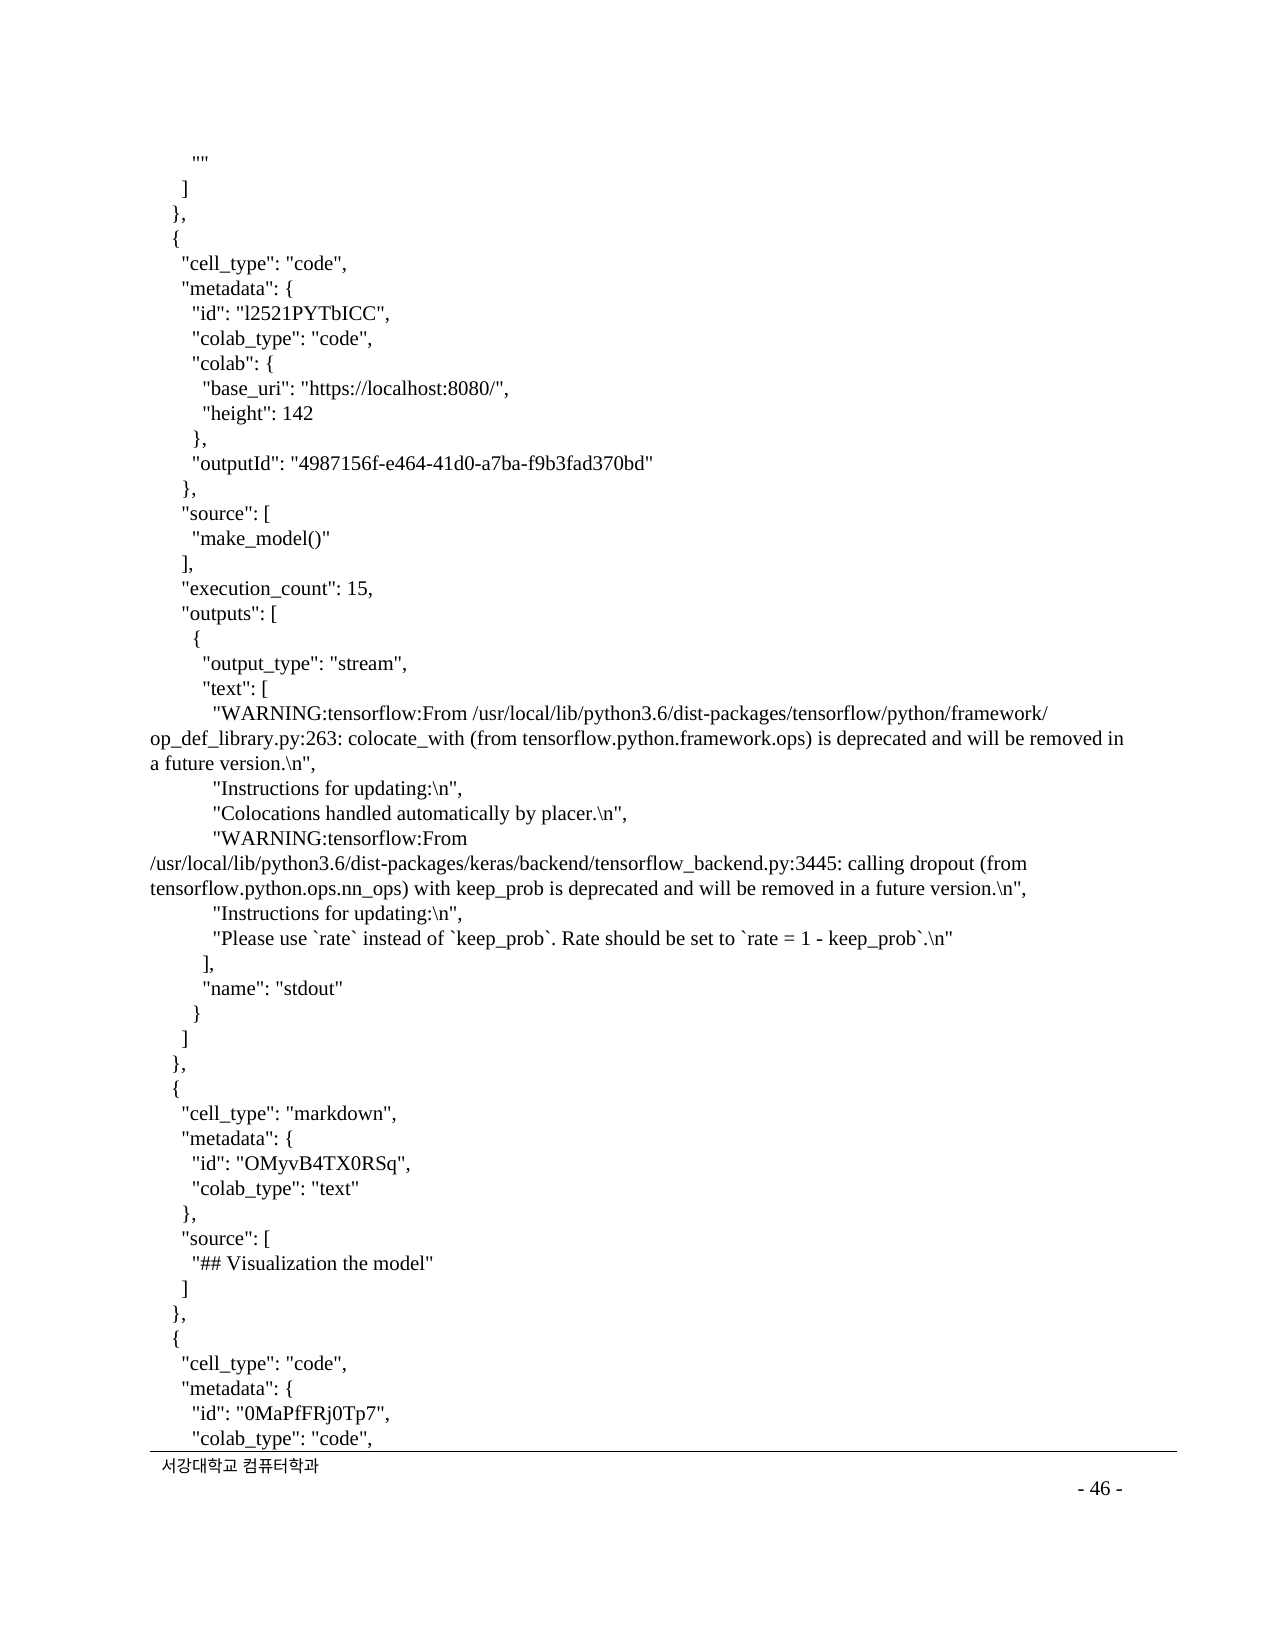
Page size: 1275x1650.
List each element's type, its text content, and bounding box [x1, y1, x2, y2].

text ] [150, 1275, 1125, 1300]
text "Instructions for updating:\n", [150, 900, 1125, 925]
text "cell_type": "code", [150, 250, 1125, 275]
text "colab_type": "text" [150, 1175, 1125, 1200]
text "make_model()" [150, 525, 1125, 550]
text "Instructions for updating:\n", [150, 775, 1125, 800]
text }, [150, 1300, 1125, 1325]
text "outputId": "4987156f-e464-41d0-a7ba-f9b3fad370bd" [150, 450, 1125, 475]
text ] [150, 175, 1125, 200]
text "metadata": { [150, 275, 1125, 300]
text { [150, 625, 1125, 650]
text "metadata": { [150, 1375, 1125, 1400]
text "Colocations handled automatically by placer.\n", [150, 800, 1125, 825]
text "id": "OMyvB4TX0RSq", [150, 1150, 1125, 1175]
text "source": [ [150, 1225, 1125, 1250]
text "metadata": { [150, 1125, 1125, 1150]
text "Please use `rate` instead of `keep_prob`. Rate should be set to `rate = 1 - keep_prob`.\n" [150, 925, 1125, 950]
text { [150, 225, 1125, 250]
text "output_type": "stream", [150, 650, 1125, 675]
text }, [150, 1200, 1125, 1225]
text "height": 142 [150, 400, 1125, 425]
text "base_uri": "https://localhost:8080/", [150, 375, 1125, 400]
text "## Visualization the model" [150, 1250, 1125, 1275]
text "colab": { [150, 350, 1125, 375]
text { [150, 1325, 1125, 1350]
text }, [150, 200, 1125, 225]
text "name": "stdout" [150, 975, 1125, 1000]
text "source": [ [150, 500, 1125, 525]
text "outputs": [ [150, 600, 1125, 625]
text }, [150, 1050, 1125, 1075]
text "WARNING:tensorflow:From /usr/local/lib/python3.6/dist-packages/keras/backend/tensorflow_backend.py:3445: calling dropout (from tensorflow.python.ops.nn_ops) with keep_prob is deprecated and will be removed in a future version.\n", [150, 825, 1125, 900]
text "id": "l2521PYTbICC", [150, 300, 1125, 325]
text "colab_type": "code", [150, 325, 1125, 350]
text }, [150, 475, 1125, 500]
text "cell_type": "markdown", [150, 1100, 1125, 1125]
text "WARNING:tensorflow:From /usr/local/lib/python3.6/dist-packages/tensorflow/python/framework/op_def_library.py:263: colocate_with (from tensorflow.python.framework.ops) is deprecated and will be removed in a future version.\n", [150, 700, 1125, 775]
text { [150, 1075, 1125, 1100]
text "cell_type": "code", [150, 1350, 1125, 1375]
text "colab_type": "code", [150, 1425, 1125, 1450]
text ] [150, 1025, 1125, 1050]
text ], [150, 950, 1125, 975]
text } [150, 1000, 1125, 1025]
text "" [150, 150, 1125, 175]
text "text": [ [150, 675, 1125, 700]
text }, [150, 425, 1125, 450]
text "id": "0MaPfFRj0Tp7", [150, 1400, 1125, 1425]
text "execution_count": 15, [150, 575, 1125, 600]
text ], [150, 550, 1125, 575]
